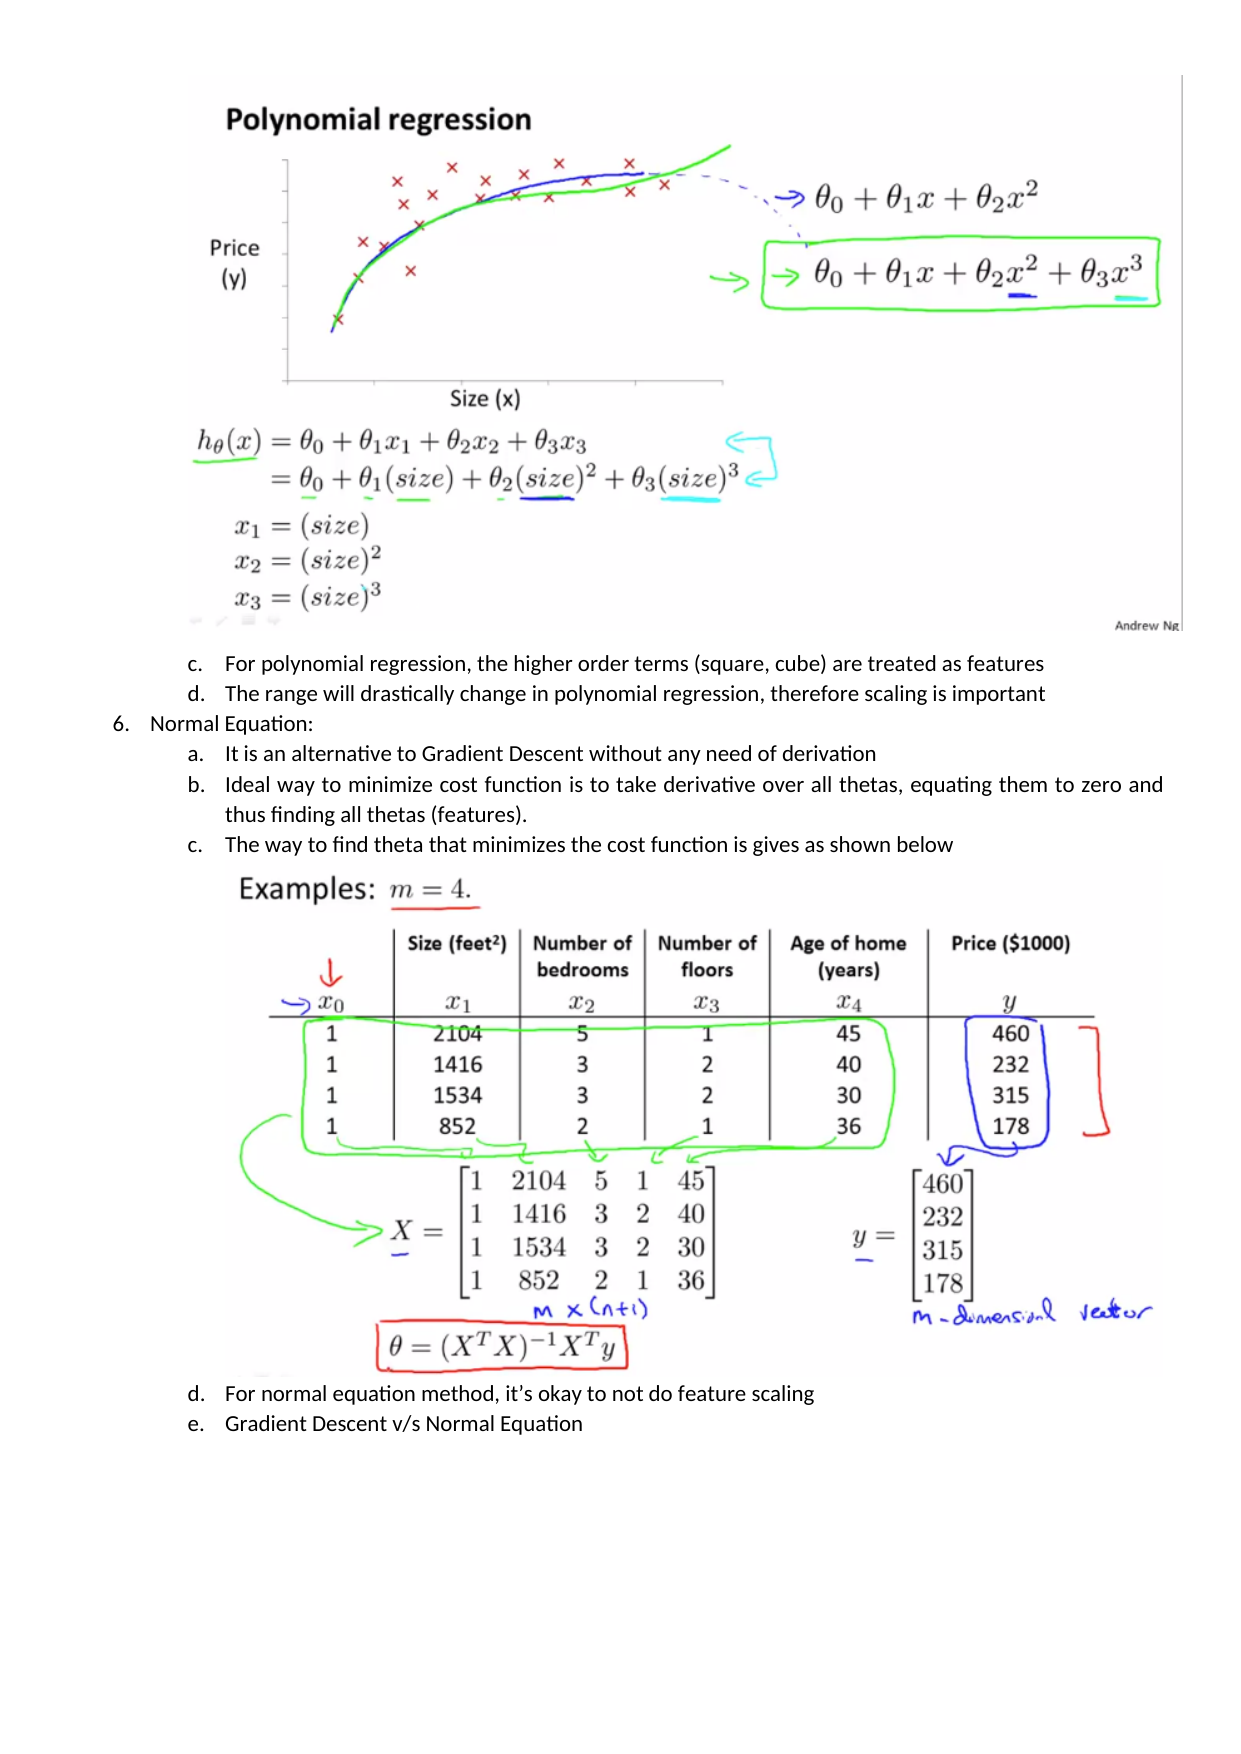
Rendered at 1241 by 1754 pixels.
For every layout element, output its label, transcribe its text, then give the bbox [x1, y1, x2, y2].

list It is an alternative to Gradient Descent without any need of derivation [187, 739, 1165, 768]
list For polynomial regression, the higher order terms (square, cube) are treated as features [187, 649, 1165, 677]
picture [225, 860, 1163, 1377]
list For normal equation method, it’s okay to not do feature scaling [187, 1379, 1165, 1407]
list The range will drastically change in polynomial regression, therefore scaling is important [187, 679, 1165, 707]
picture [187, 75, 1183, 631]
list Gradient Descent v/s Normal Equation [187, 1409, 1165, 1437]
list Ideal way to minimize cost function is to take derivative over all thetas, equating them to zero and thus finding all thetas (features). [187, 770, 1165, 828]
list The way to find theta that minimizes the cost function is gives as shown below [187, 830, 1165, 858]
list Normal Equation: [112, 709, 1165, 737]
